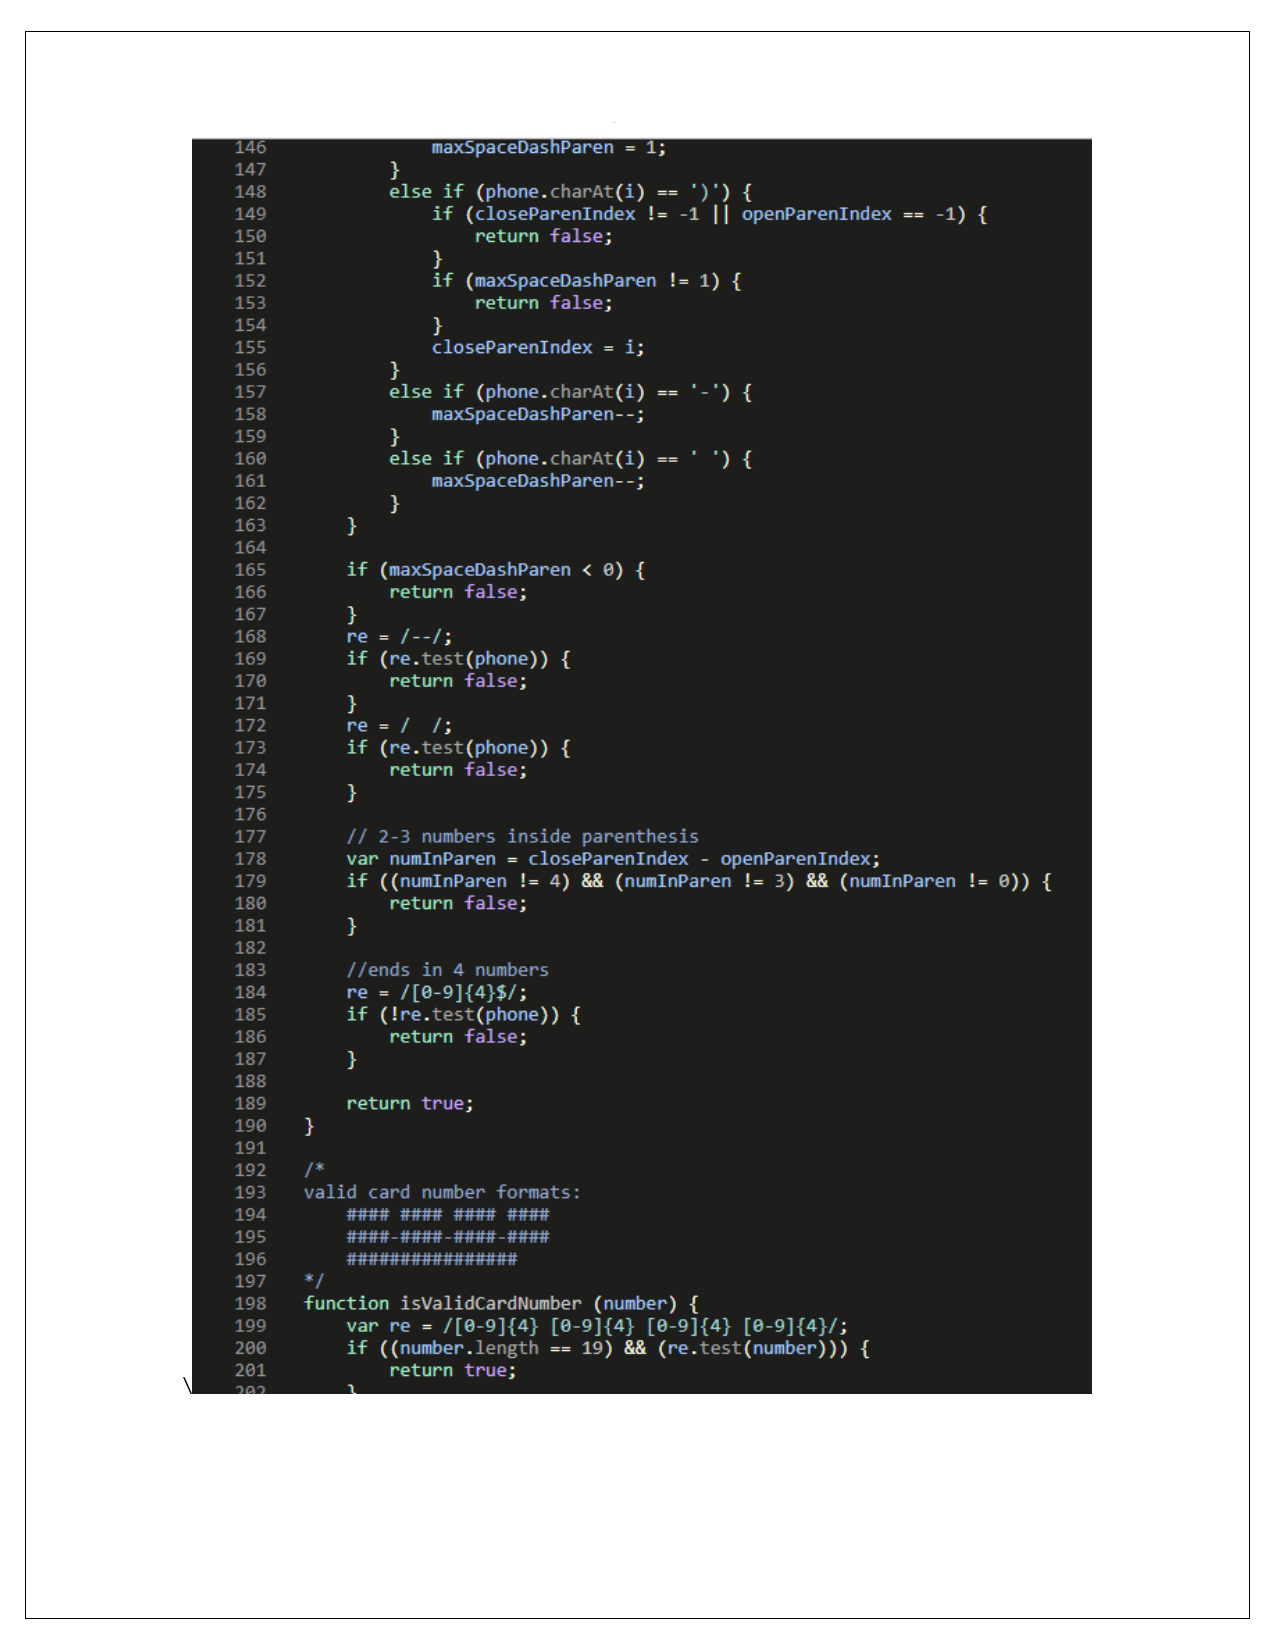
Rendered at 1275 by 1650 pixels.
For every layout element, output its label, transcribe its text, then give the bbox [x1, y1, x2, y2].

picture [192, 122, 1092, 1394]
